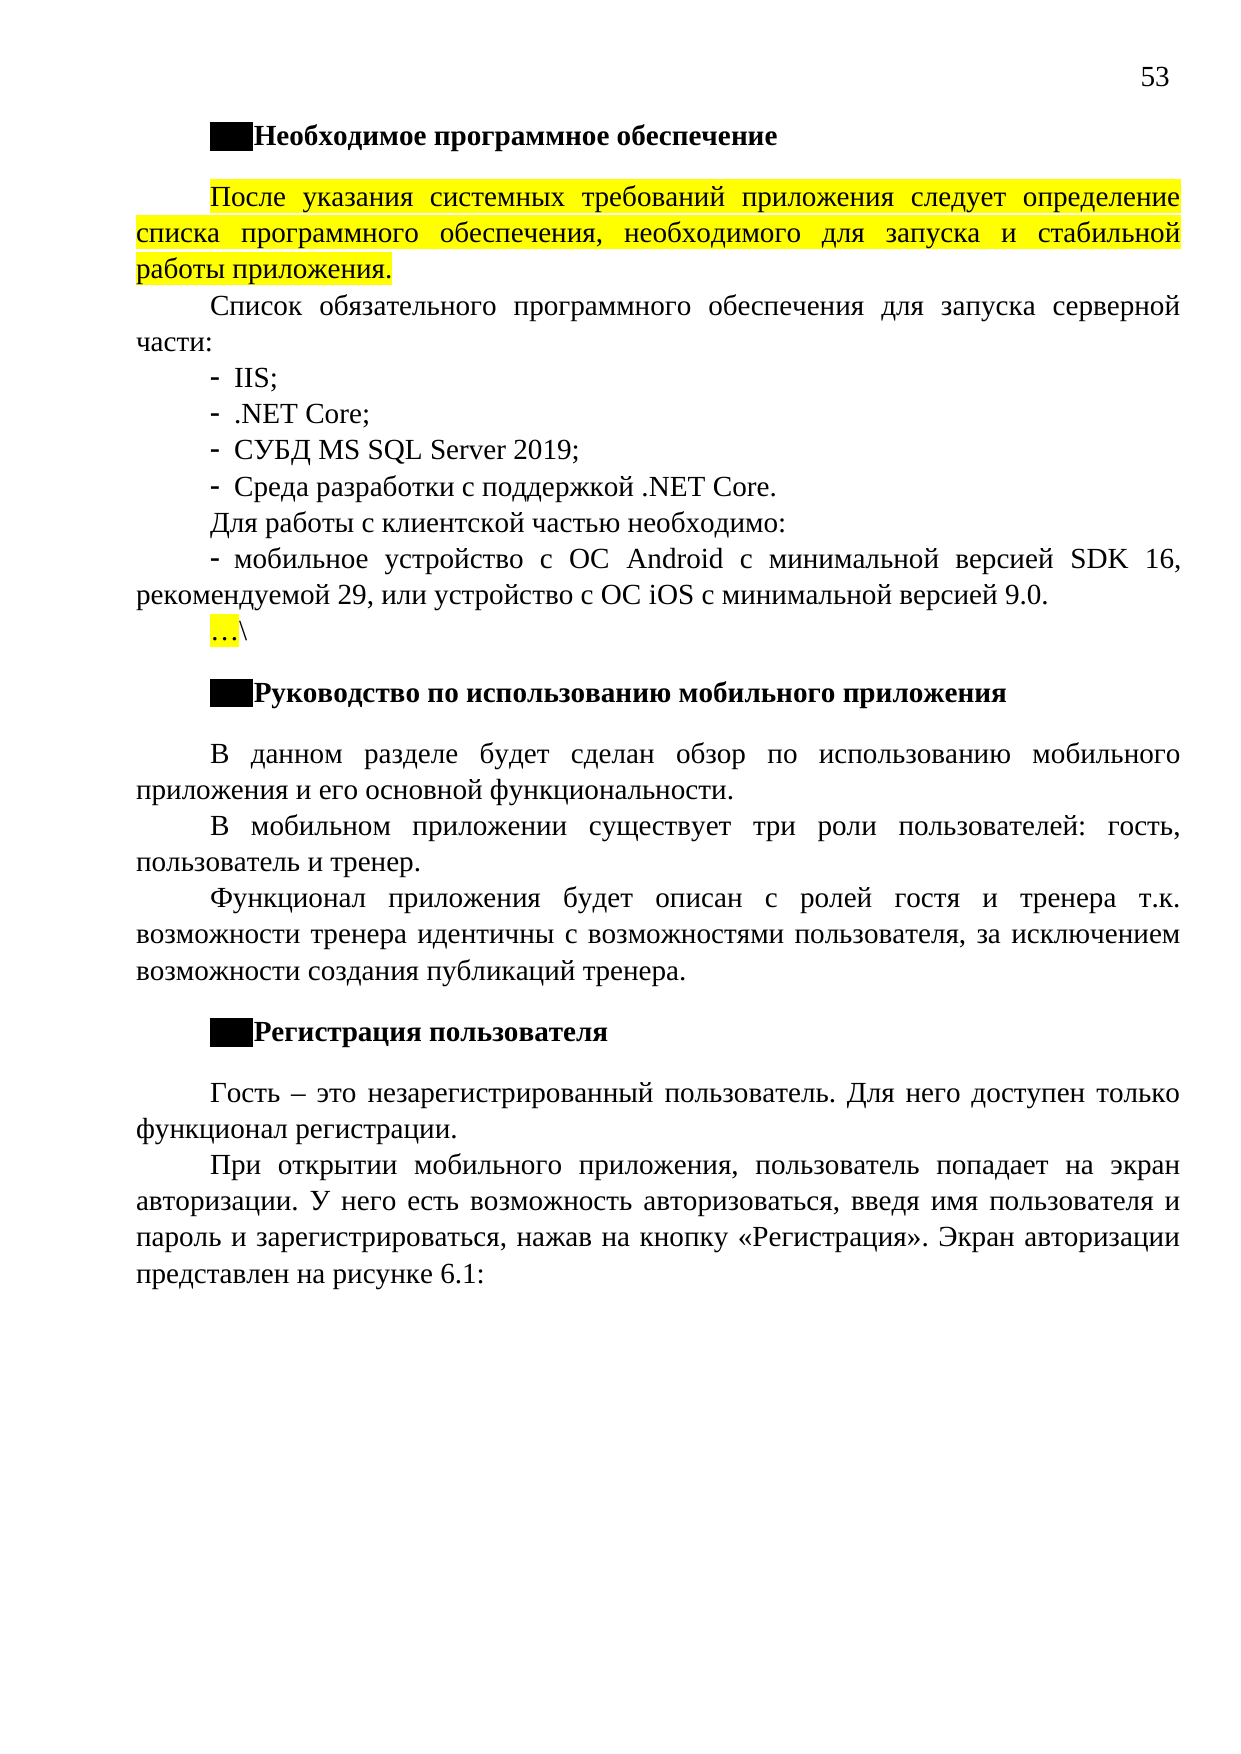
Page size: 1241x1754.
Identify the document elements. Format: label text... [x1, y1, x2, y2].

text После указания системных требований приложения следует определение списка программного обеспечения, необходимого для запуска и стабильной работы приложения. [136, 179, 1181, 215]
list Необходимое программное обеспечение [210, 118, 1181, 152]
text .NET Core; [136, 396, 1181, 430]
list В данном разделе будет сделан обзор по использованию мобильного приложения и его основной функциональности. [136, 736, 1181, 806]
list Функционал приложения будет описан с ролей гостя и тренера т.к. возможности тренера идентичны с возможностями пользователя, за исключением возможности создания публикаций тренера. [136, 880, 1181, 986]
text Список обязательного программного обеспечения для запуска серверной части: [136, 288, 1181, 357]
list Руководство по использованию мобильного приложения [210, 675, 1181, 708]
text После указания системных требований приложения следует определение списка программного обеспечения, необходимого для запуска и стабильной работы приложения. [136, 249, 1181, 285]
text мобильное устройство с ОС Android с минимальной версией SDK 16, рекомендуемой 29, или устройство с ОС iOS с минимальной версией 9.0. [136, 541, 1181, 611]
text IIS; [136, 360, 1181, 394]
text Для работы с клиентской частью необходимо: [136, 505, 1181, 538]
list …\ [136, 613, 1181, 647]
list В мобильном приложении существует три роли пользователей: гость, пользователь и тренер. [136, 808, 1181, 878]
text Гость – это незарегистрированный пользователь. Для него доступен только функционал регистрации. [136, 1075, 1181, 1145]
text СУБД MS SQL Server 2019; [136, 432, 1181, 466]
text Регистрация пользователя [210, 1014, 1181, 1047]
text При открытии мобильного приложения, пользователь попадает на экран авторизации. У него есть возможность авторизоваться, введя имя пользователя и пароль и зарегистрироваться, нажав на кнопку «Регистрация». Экран авторизации представлен на рисунке 6.1: [136, 1147, 1181, 1289]
text Среда разработки с поддержкой .NET Core. [136, 469, 1181, 502]
